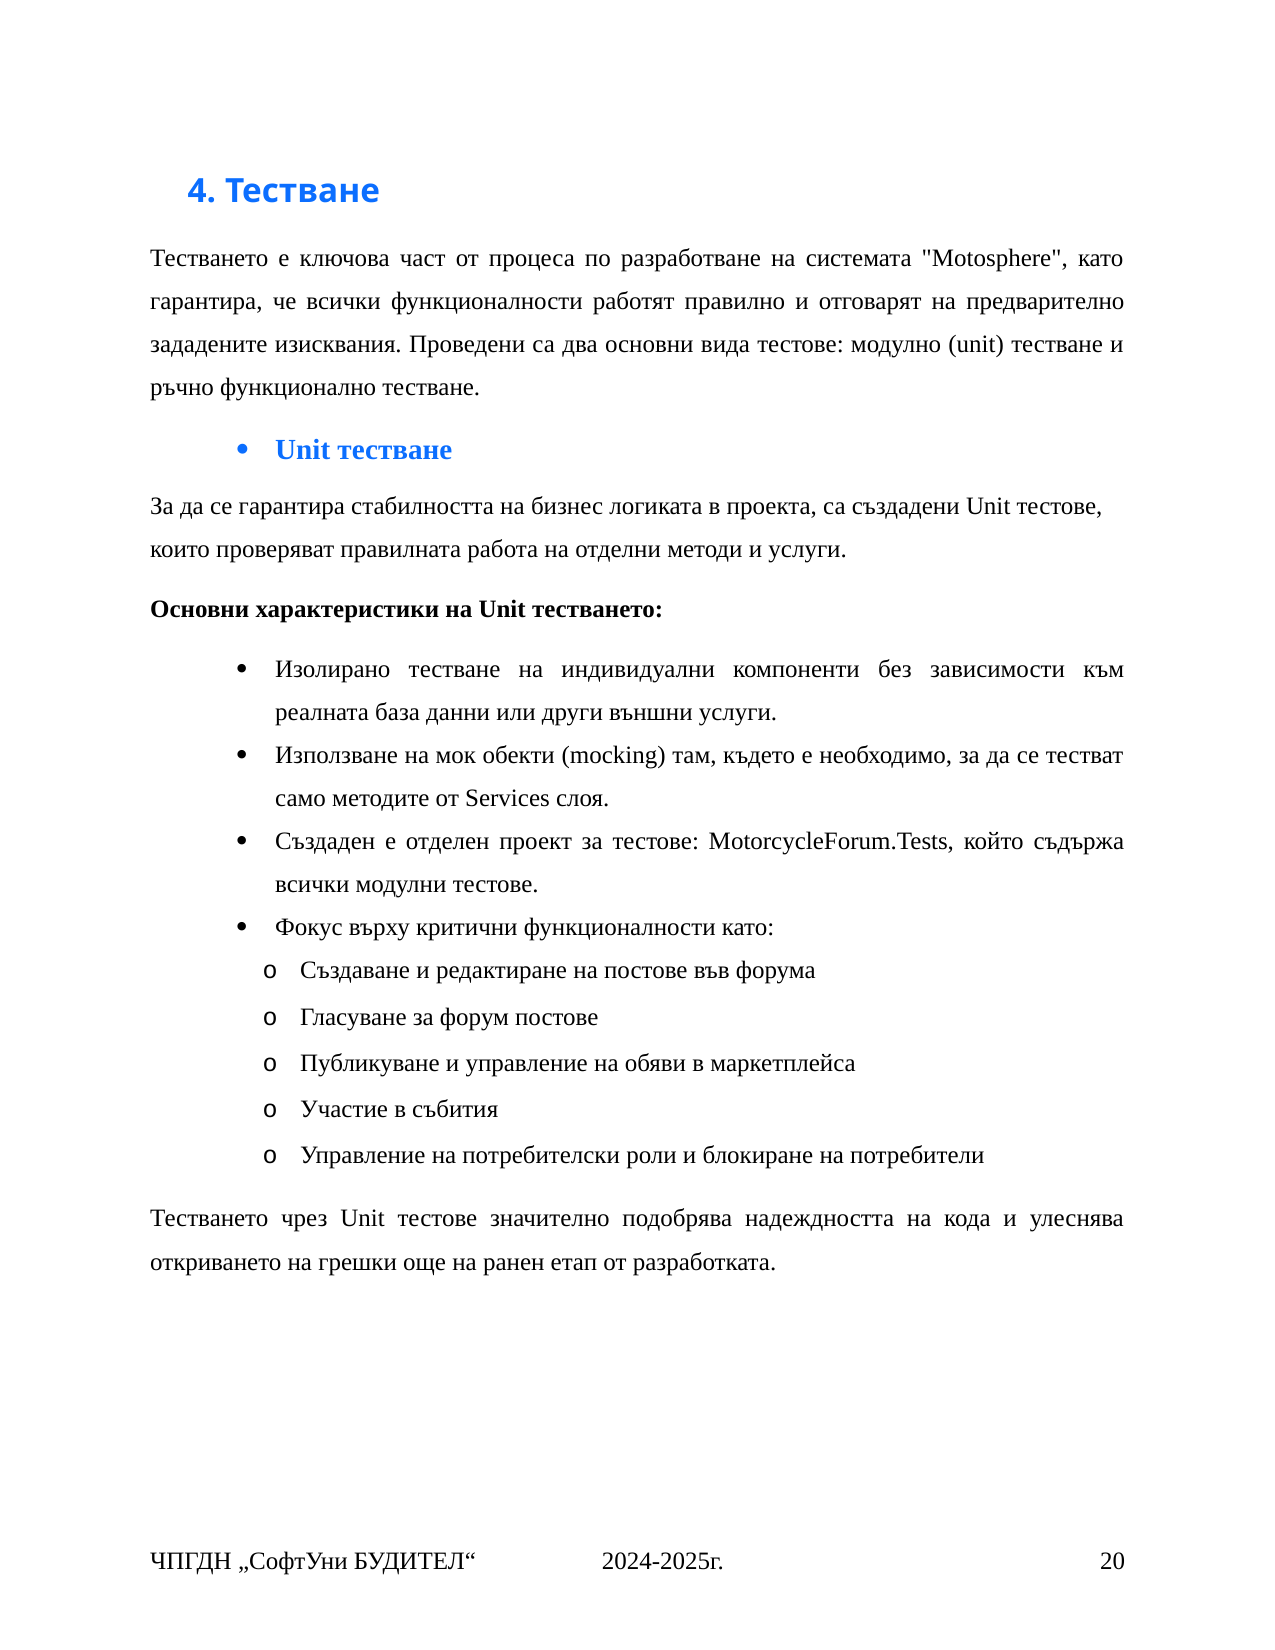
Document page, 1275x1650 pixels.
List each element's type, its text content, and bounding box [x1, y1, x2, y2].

subtitle Тестване [187, 167, 1125, 212]
list Гласуване за форум постове [262, 1002, 1125, 1033]
list Участие в събития [262, 1094, 1125, 1125]
list Фокус върху критични функционалности като: [237, 912, 1125, 941]
text Основни характеристики на Unit тестването: [150, 594, 1125, 623]
text За да се гарантира стабилността на бизнес логиката в проекта, са създадени Unit тестове, които проверяват правилната работа на отделни методи и услуги. [150, 491, 1125, 563]
list Управление на потребителски роли и блокиране на потребители [262, 1141, 1125, 1171]
list Използване на мок обекти (mocking) там, където е необходимо, за да се тестват само методите от Services слоя. [237, 740, 1125, 812]
subtitle Unit тестване [237, 432, 1125, 466]
text Тестването чрез Unit тестове значително подобрява надеждността на кода и улеснява откриването на грешки още на ранен етап от разработката. [150, 1203, 1125, 1275]
list Създаден е отделен проект за тестове: MotorcycleForum.Tests, който съдържа всички модулни тестове. [237, 826, 1125, 898]
text Тестването е ключова част от процеса по разработване на системата "Motosphere", като гарантира, че всички функционалности работят правилно и отговарят на предварително зададените изисквания. Проведени са два основни вида тестове: модулно (unit) тестване и ръчно функционално тестване. [150, 243, 1125, 401]
list Създаване и редактиране на постове във форума [262, 956, 1125, 986]
list Публикуване и управление на обяви в маркетплейса [262, 1048, 1125, 1079]
list Изолирано тестване на индивидуални компоненти без зависимости към реалната база данни или други външни услуги. [237, 654, 1125, 726]
